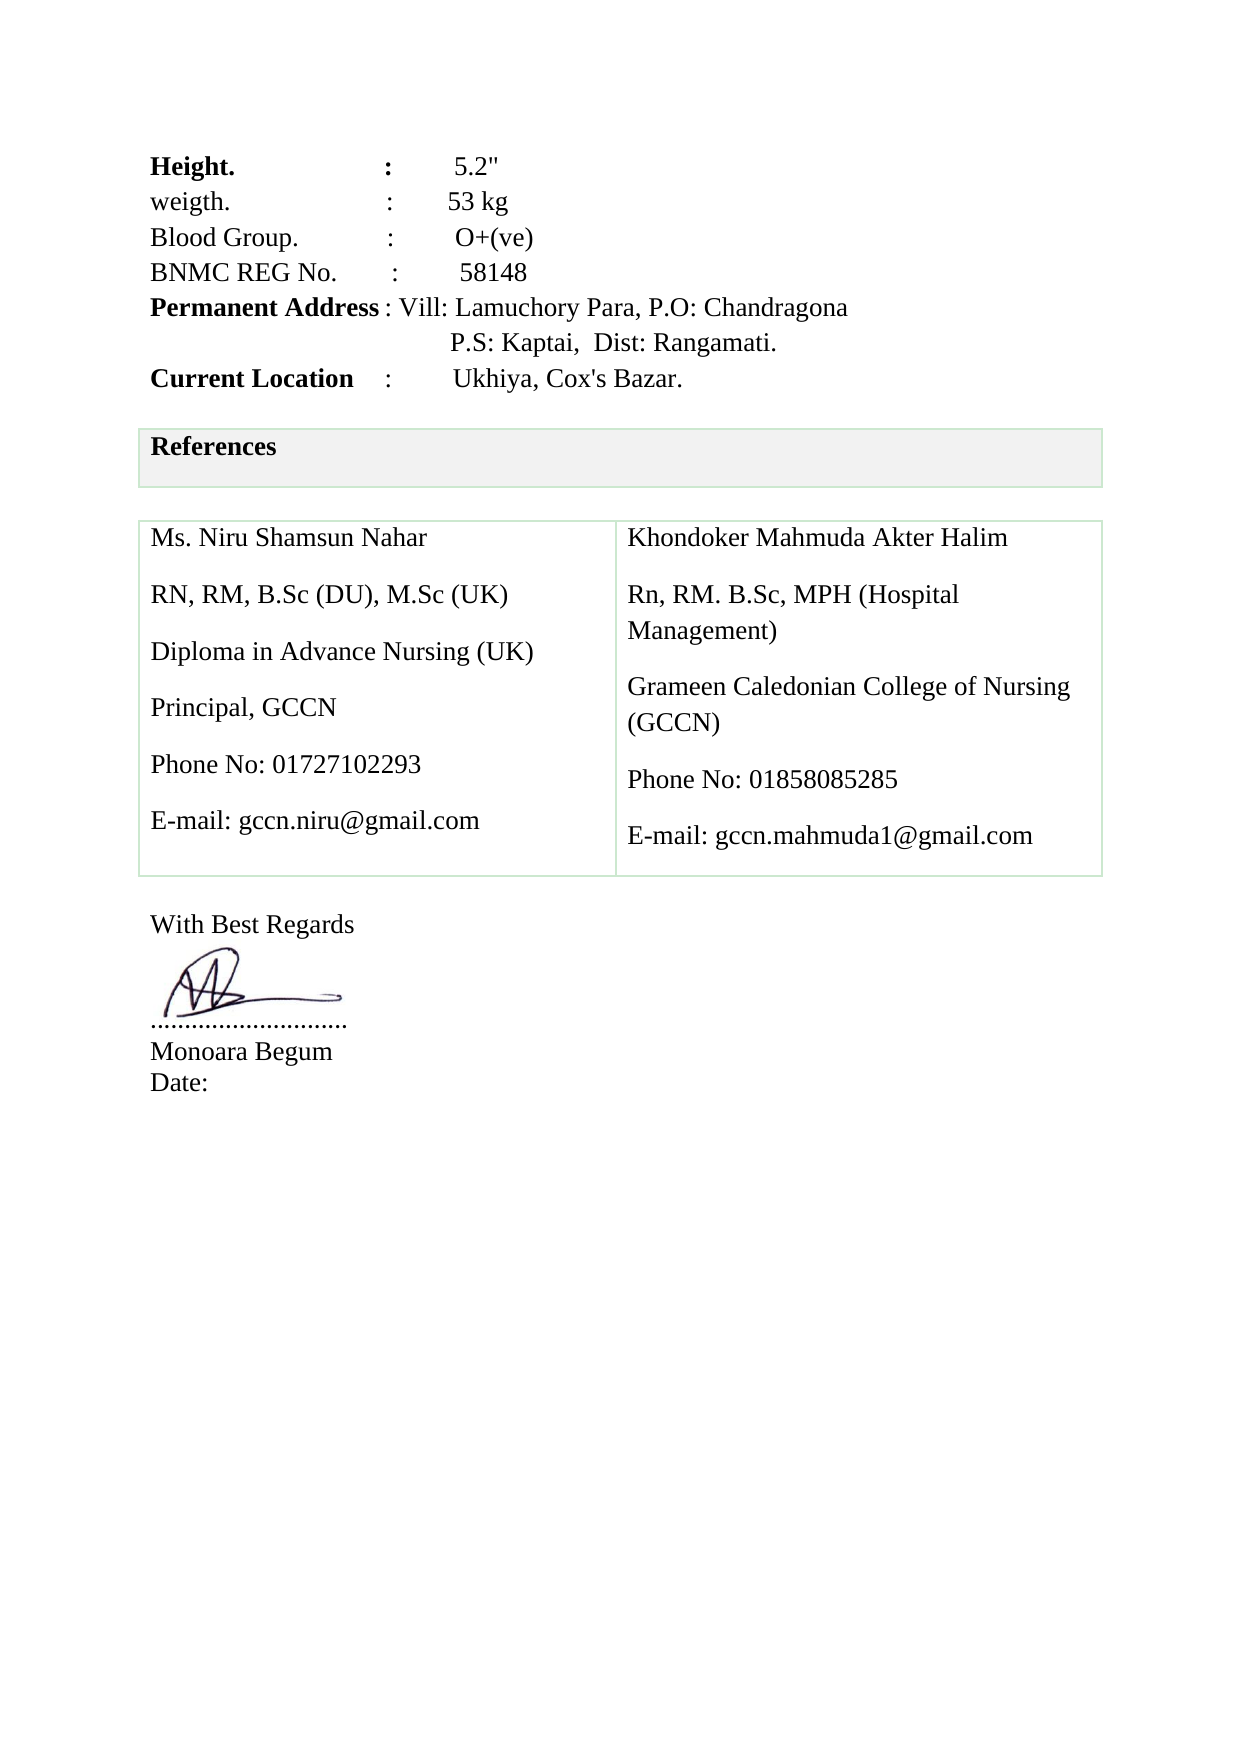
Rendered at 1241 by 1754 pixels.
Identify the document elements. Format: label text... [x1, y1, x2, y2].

table_header Ms. Niru Shamsun Nahar RN, RM, B.Sc (DU), M.Sc (UK) Diploma in Advance Nursing (UK) Principal, GCCN Phone No: 01727102293 E-mail: gccn.niru@gmail.com [140, 522, 615, 875]
text Current Location : Ukhiya, Cox's Bazar. [150, 362, 1090, 393]
picture [153, 939, 346, 1002]
table_header References [140, 430, 1101, 486]
text Height. : 5.2" [150, 150, 1090, 181]
text P.S: Kaptai, Dist: Rangamati. [150, 327, 1090, 358]
text Date: [150, 1066, 1090, 1097]
table_header Khondoker Mahmuda Akter Halim Rn, RM. B.Sc, MPH (Hospital Management) Grameen Caledonian College of Nursing (GCCN) Phone No: 01858085285 E-mail: gccn.mahmuda1@gmail.com [617, 522, 1101, 875]
text With Best Regards [150, 908, 1090, 939]
text ............................. [150, 1002, 1090, 1035]
text Permanent Address : Vill: Lamuchory Para, P.O: Chandragona [150, 291, 1090, 322]
text weigth. : 53 kg [150, 185, 1090, 216]
text Blood Group. : O+(ve) [150, 221, 1090, 252]
text BNMC REG No. : 58148 [150, 256, 1090, 287]
text Monoara Begum [150, 1035, 1090, 1066]
